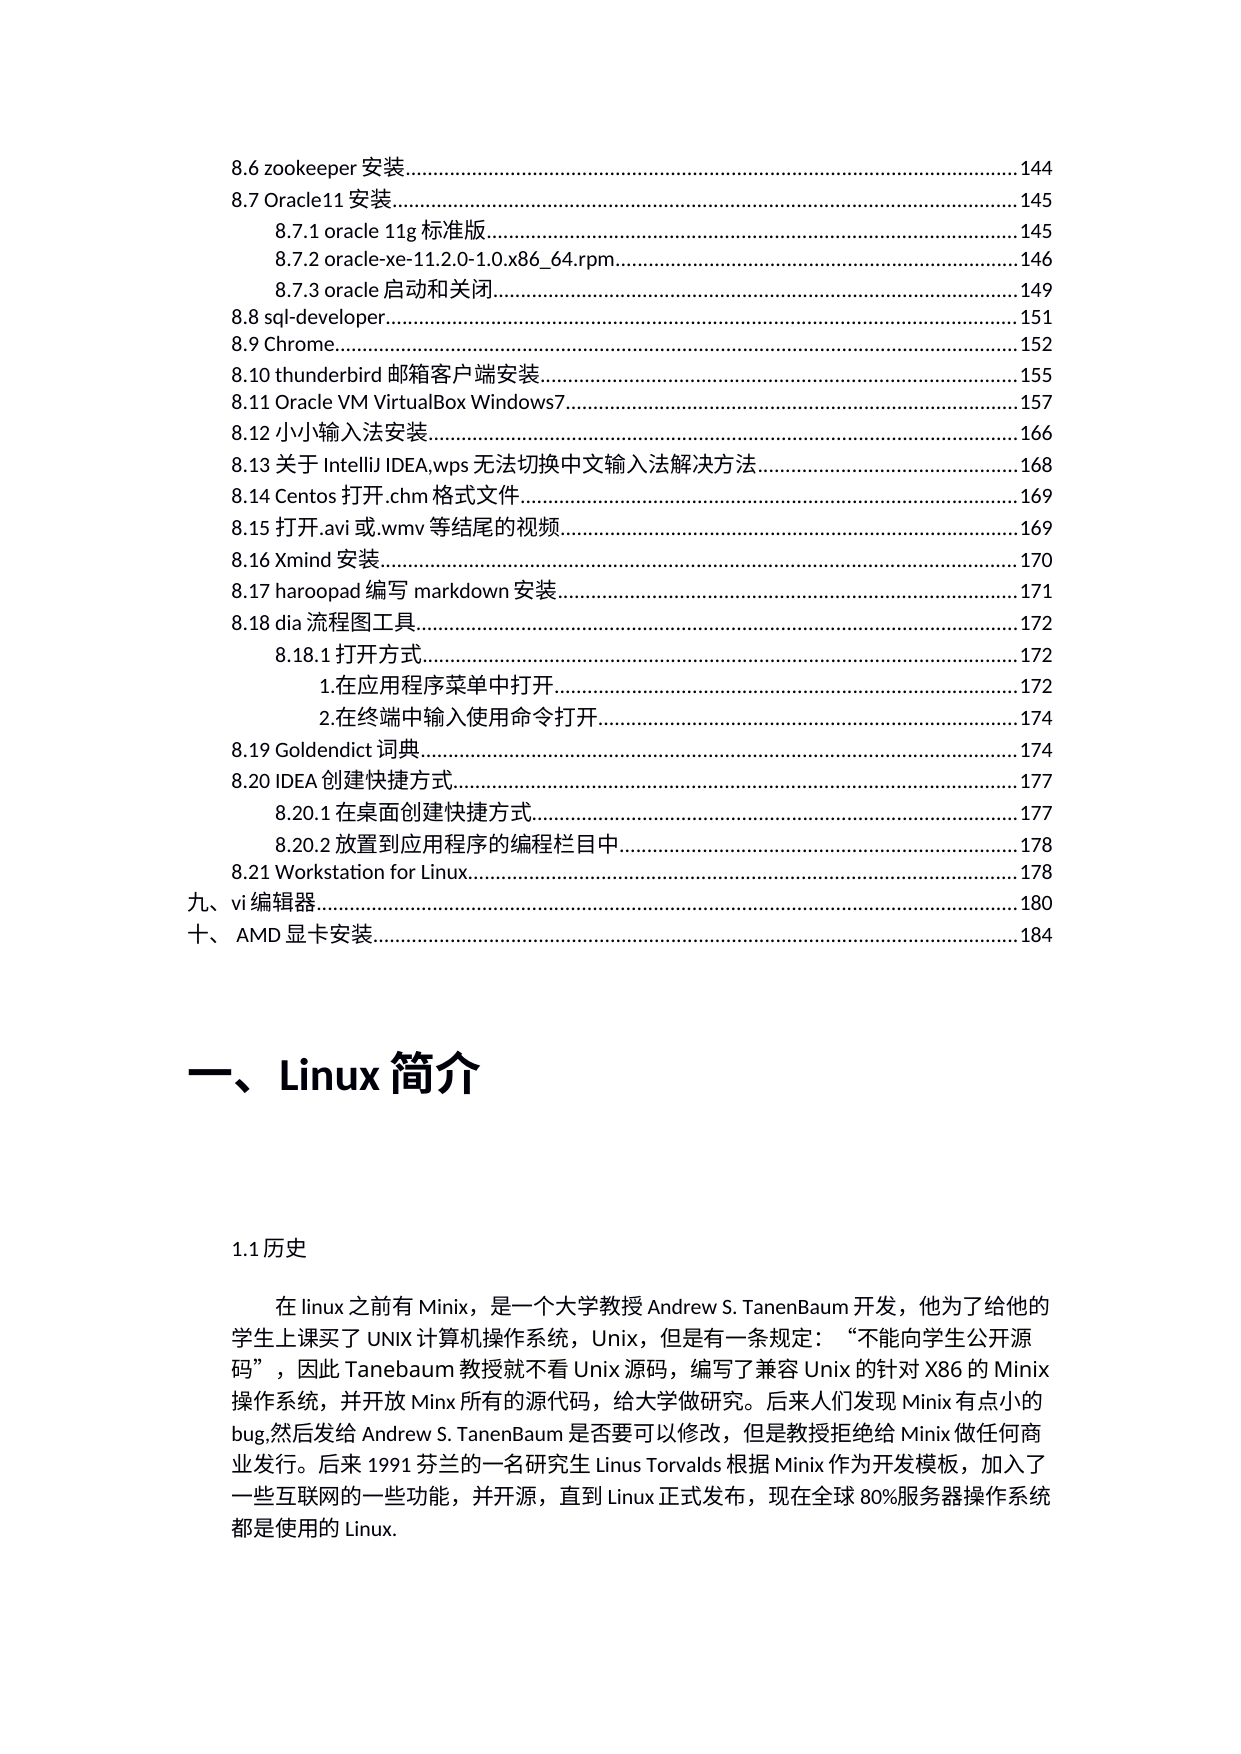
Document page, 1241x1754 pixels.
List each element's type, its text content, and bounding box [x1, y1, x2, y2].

text 8.20.1在桌面创建快捷方式 177 [275, 795, 1053, 827]
text 1.在应用程序菜单中打开 172 [319, 668, 1053, 700]
list 1.1历史 [187, 1231, 1053, 1262]
text 8.6 zookeeper安装 144 [231, 150, 1053, 182]
text 8.21 Workstation for Linux 178 [231, 858, 1053, 885]
text 8.20 IDEA创建快捷方式 177 [231, 763, 1053, 795]
text 8.20.2放置到应用程序的编程栏目中 178 [275, 827, 1053, 858]
text 8.12 小小输入法安装 166 [231, 415, 1053, 447]
text 8.15 打开.avi或.wmv等结尾的视频 169 [231, 510, 1053, 542]
text 8.7.1 oracle 11g标准版 145 [275, 213, 1053, 245]
text 8.16 Xmind安装 170 [231, 542, 1053, 573]
text 8.18 dia流程图工具 172 [231, 605, 1053, 637]
list 在linux之前有Minix，是一个大学教授Andrew S. TanenBaum开发，他为了给他的学生上课买了UNIX计算机操作系统，Unix，但是有一条规定：“不能向学生公开源码”，因此Tanebaum教授就不看Unix源码，编写了兼容Unix的针对X86的Minix操作系统，并开放Minx所有的源代码，给大学做研究。后来人们发现Minix有点小的bug,然后发给Andrew S. TanenBaum是否要可以修改，但是教授拒绝给Minix做任何商业发行。后来1991 芬兰的一名研究生Linus Torvalds根据Minix作为开发模板，加入了一些互联网的一些功能，并开源，直到Linux正式发布，现在全球80%服务器操作系统都是使用的Linux. [231, 1289, 1053, 1542]
text 8.13 关于IntelliJ IDEA,wps无法切换中文输入法解决方法 168 [231, 447, 1053, 478]
text 8.7 Oracle11安装 145 [231, 182, 1053, 213]
text 九、vi编辑器 180 [187, 885, 1053, 917]
text 一、Linux简介 [187, 1037, 1053, 1103]
text 十、 AMD显卡安装 184 [187, 917, 1053, 948]
text 8.9 Chrome 152 [231, 330, 1053, 357]
text 8.10 thunderbird邮箱客户端安装 155 [231, 357, 1053, 388]
text 8.19 Goldendict词典 174 [231, 732, 1053, 763]
text 8.11 Oracle VM VirtualBox Windows7 157 [231, 388, 1053, 415]
text 8.8 sql-developer 151 [231, 303, 1053, 330]
text 8.14 Centos打开.chm格式文件 169 [231, 478, 1053, 510]
text 8.17 haroopad编写markdown安装 171 [231, 573, 1053, 605]
text 8.18.1打开方式 172 [275, 637, 1053, 668]
text 8.7.2 oracle-xe-11.2.0-1.0.x86_64.rpm 146 [275, 245, 1053, 272]
text 8.7.3 oracle启动和关闭 149 [275, 272, 1053, 303]
text 2.在终端中输入使用命令打开 174 [319, 700, 1053, 732]
